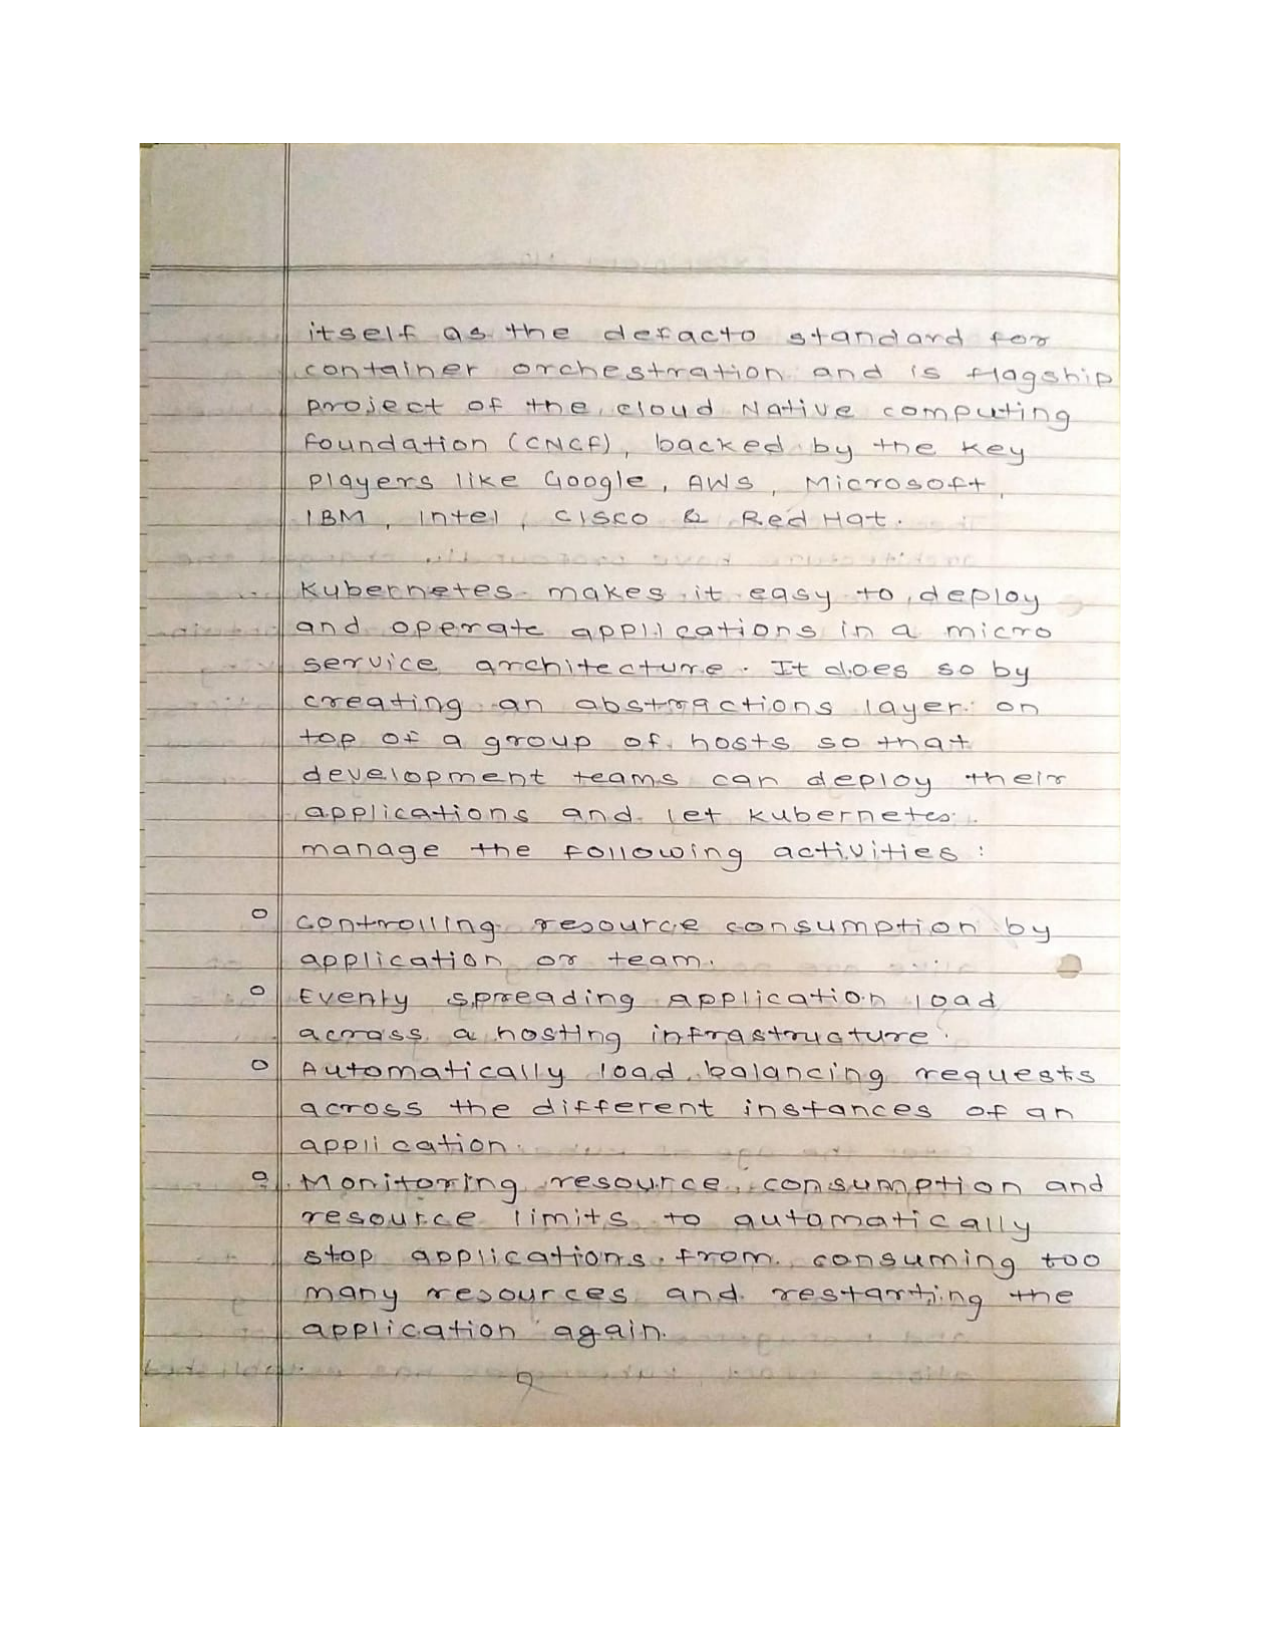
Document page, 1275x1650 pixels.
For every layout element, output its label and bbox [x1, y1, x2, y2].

picture [139, 143, 1121, 1427]
